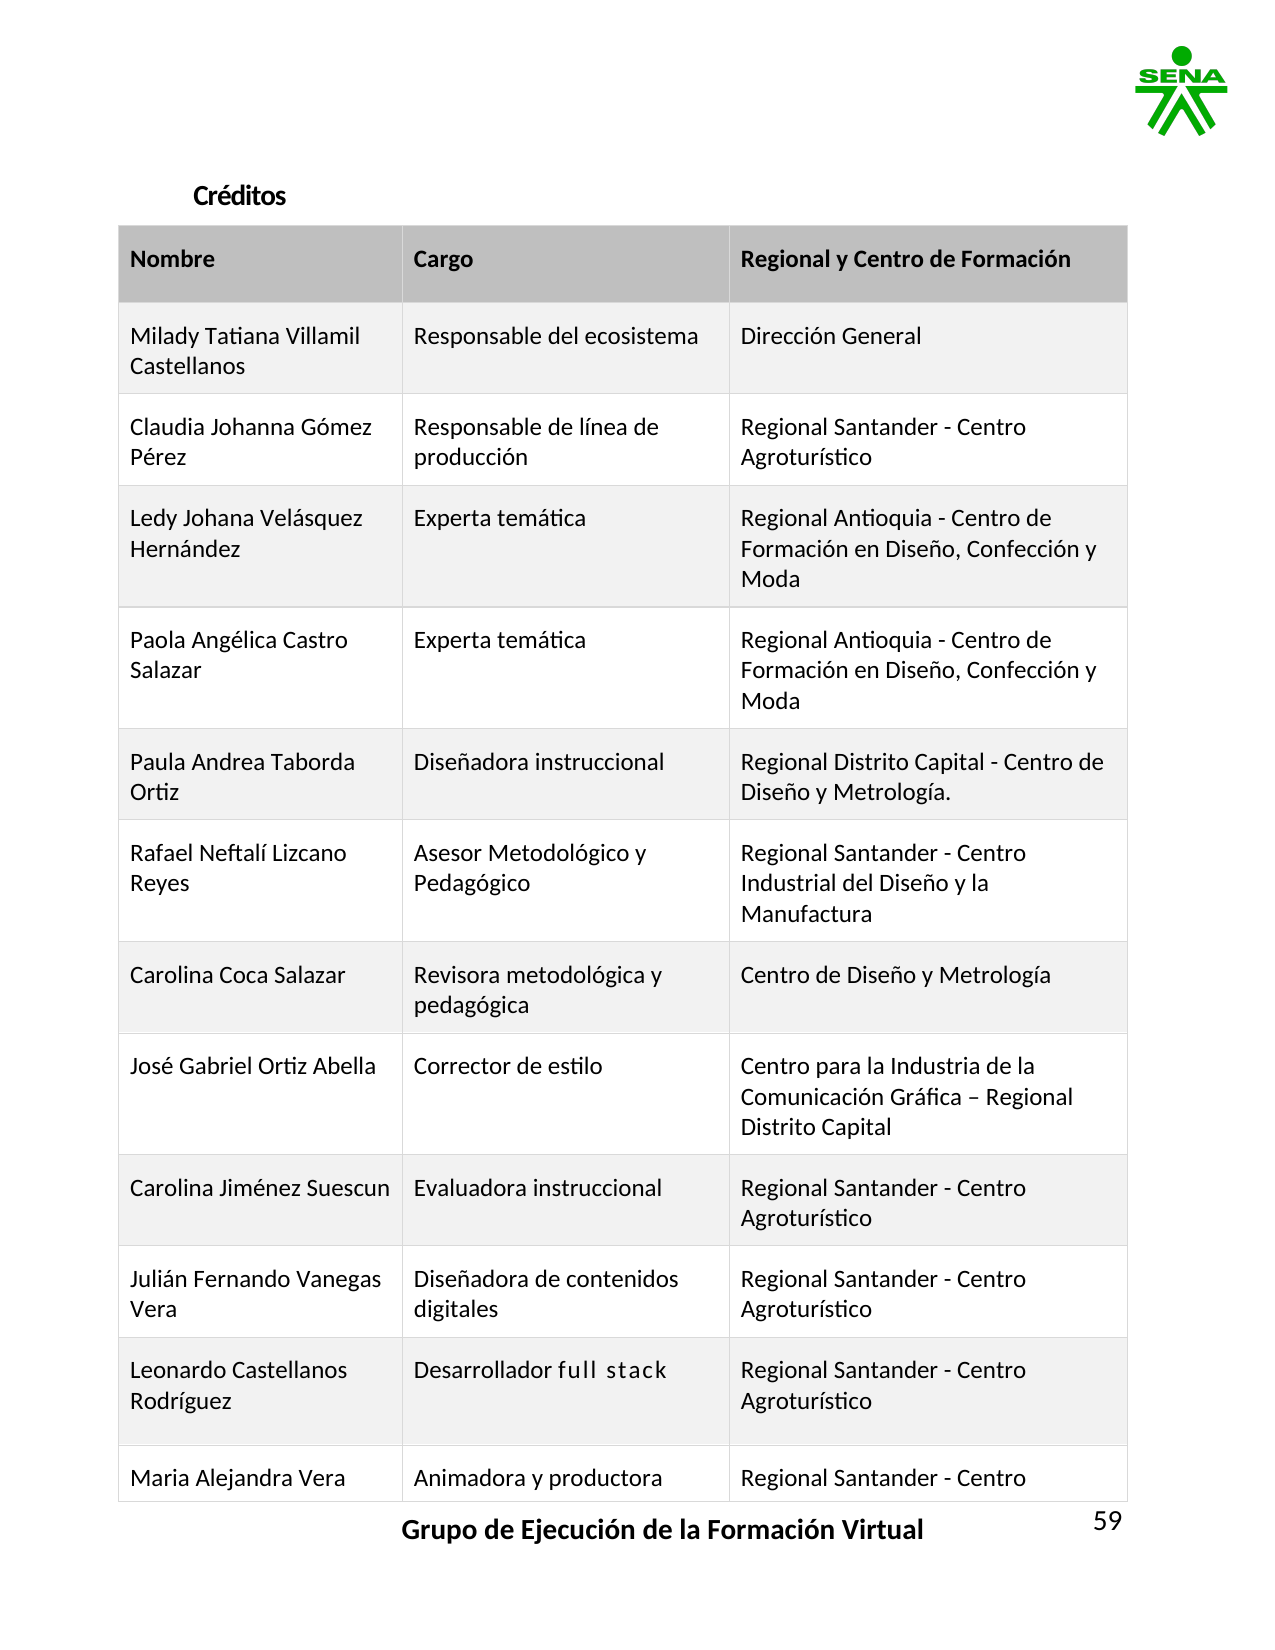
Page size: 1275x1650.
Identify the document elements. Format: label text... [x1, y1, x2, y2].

table_cell Paola Angélica Castro Salazar [119, 608, 402, 728]
table_cell Carolina Coca Salazar [119, 942, 402, 1032]
table_header Regional y Centro de Formación [730, 226, 1127, 302]
table_cell Experta temática [403, 608, 729, 728]
table_cell Regional Santander - Centro Agroturístico [730, 1446, 1127, 1501]
table_header Cargo [403, 226, 729, 302]
table_cell Leonardo Castellanos Rodríguez [119, 1338, 402, 1444]
table_cell Regional Santander - Centro Agroturístico [730, 1246, 1127, 1337]
table_cell Evaluadora instruccional [403, 1155, 729, 1245]
table_cell Centro para la Industria de la Comunicación Gráfica – Regional Distrito Capital [730, 1034, 1127, 1154]
table_cell Experta temática [403, 486, 729, 606]
table_cell Carolina Jiménez Suescun [119, 1155, 402, 1245]
table_cell Regional Antioquia - Centro de Formación en Diseño, Confección y Moda [730, 486, 1127, 606]
table_cell Diseñadora de contenidos digitales [403, 1246, 729, 1337]
table_cell Animadora y productora multimedia [403, 1446, 729, 1501]
table_cell Dirección General [730, 303, 1127, 393]
table_header Nombre [119, 226, 402, 302]
table_cell Responsable del ecosistema [403, 303, 729, 393]
table_cell Revisora metodológica y pedagógica [403, 942, 729, 1032]
table_cell Maria Alejandra Vera Briceño [119, 1446, 402, 1501]
table_cell Regional Santander - Centro Agroturístico [730, 394, 1127, 484]
table_cell Claudia Johanna Gómez Pérez [119, 394, 402, 484]
table_cell Julián Fernando Vanegas Vera [119, 1246, 402, 1337]
table_cell Regional Santander - Centro Agroturístico [730, 1155, 1127, 1245]
table_cell Regional Santander - Centro Agroturístico [730, 1338, 1127, 1444]
picture [1135, 46, 1228, 136]
table_cell Responsable de línea de producción [403, 394, 729, 484]
table_cell Regional Santander - Centro Industrial del Diseño y la Manufactura [730, 820, 1127, 941]
table_cell Corrector de estilo [403, 1034, 729, 1154]
table_cell Regional Distrito Capital - Centro de Diseño y Metrología. [730, 729, 1127, 819]
table_cell Centro de Diseño y Metrología [730, 942, 1127, 1032]
table_cell Milady Tatiana Villamil Castellanos [119, 303, 402, 393]
table_cell Rafael Neftalí Lizcano Reyes [119, 820, 402, 941]
table_cell Regional Antioquia - Centro de Formación en Diseño, Confección y Moda [730, 608, 1127, 728]
subtitle Créditos [193, 177, 1122, 213]
table_cell Desarrollador full stack [403, 1338, 729, 1444]
table_cell Asesor Metodológico y Pedagógico [403, 820, 729, 941]
table_cell Diseñadora instruccional [403, 729, 729, 819]
table_cell Ledy Johana Velásquez Hernández [119, 486, 402, 606]
table_cell Paula Andrea Taborda Ortiz [119, 729, 402, 819]
table_cell José Gabriel Ortiz Abella [119, 1034, 402, 1154]
